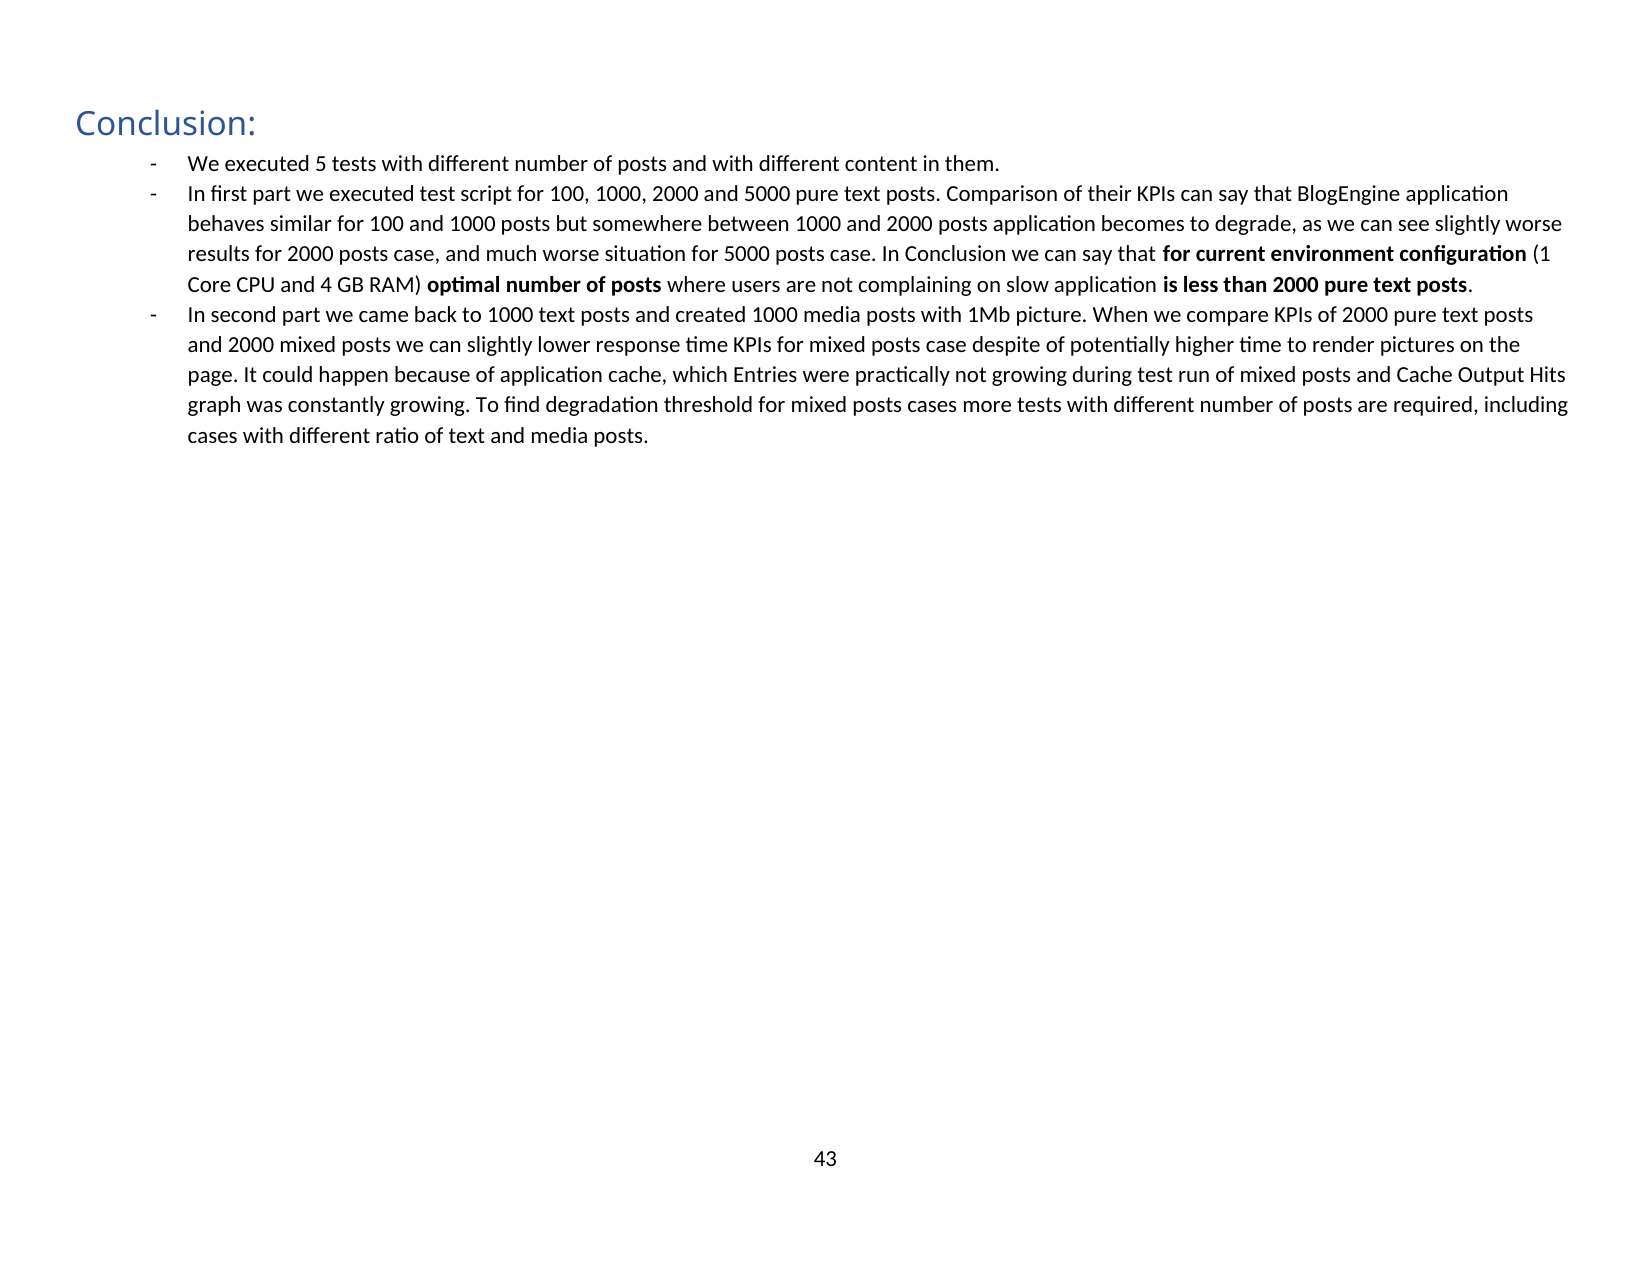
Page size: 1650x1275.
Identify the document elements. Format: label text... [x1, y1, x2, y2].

list We executed 5 tests with different number of posts and with different content in them. [150, 149, 1575, 177]
list In second part we came back to 1000 text posts and created 1000 media posts with 1Mb picture. When we compare KPIs of 2000 pure text posts and 2000 mixed posts we can slightly lower response time KPIs for mixed posts case despite of potentially higher time to render pictures on the page. It could happen because of application cache, which Entries were practically not growing during test run of mixed posts and Cache Output Hits graph was constantly growing. To find degradation threshold for mixed posts cases more tests with different number of posts are required, including cases with different ratio of text and media posts. [150, 300, 1575, 449]
list In first part we executed test script for 100, 1000, 2000 and 5000 pure text posts. Comparison of their KPIs can say that BlogEngine application behaves similar for 100 and 1000 posts but somewhere between 1000 and 2000 posts application becomes to degrade, as we can see slightly worse results for 2000 posts case, and much worse situation for 5000 posts case. In Conclusion we can say that for current environment configuration (1 Core CPU and 4 GB RAM) optimal number of posts where users are not complaining on slow application is less than 2000 pure text posts. [150, 179, 1575, 298]
subtitle Conclusion: [75, 100, 1575, 145]
